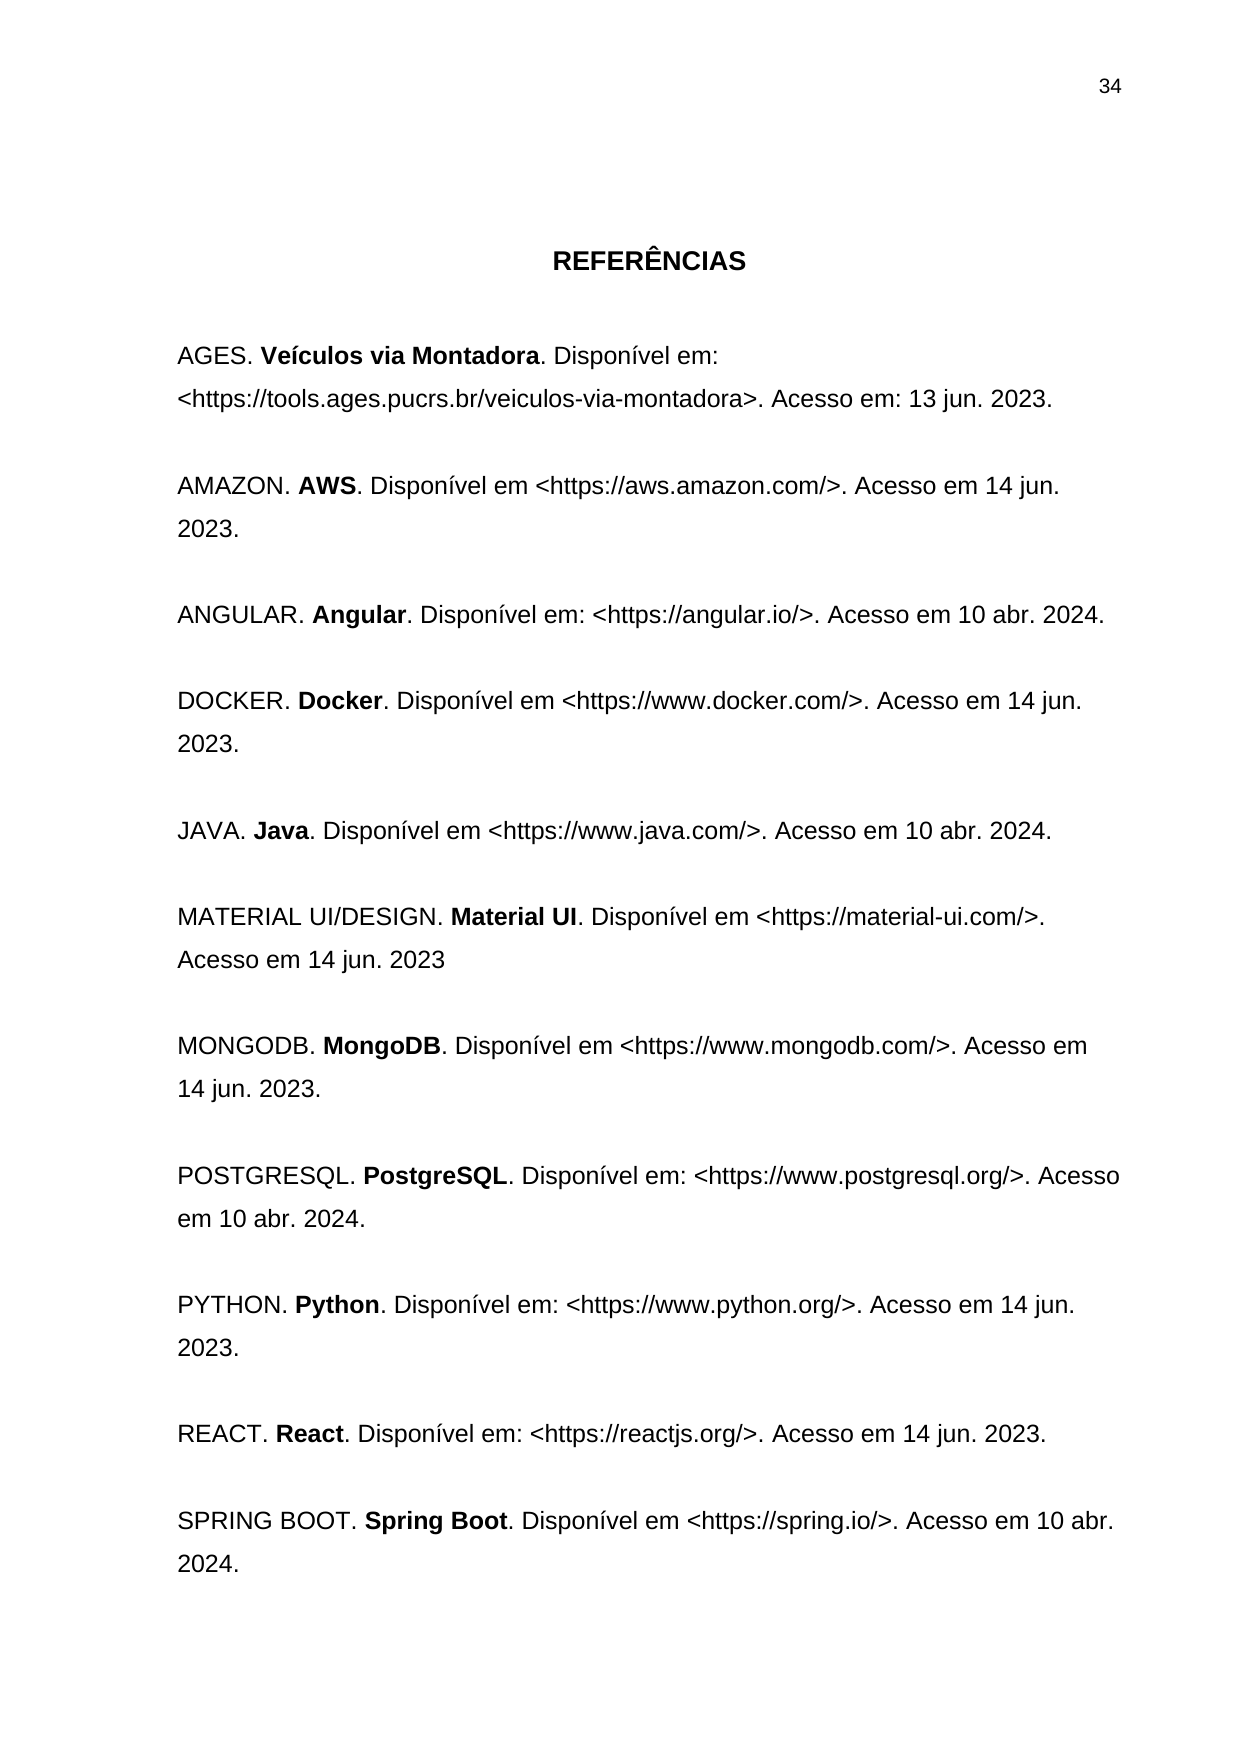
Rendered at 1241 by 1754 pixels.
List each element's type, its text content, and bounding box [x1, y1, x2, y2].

text ANGULAR. Angular. Disponível em: <https://angular.io/>. Acesso em 10 abr. 2024. [177, 600, 1122, 629]
text AGES. Veículos via Montadora. Disponível em: <https://tools.ages.pucrs.br/veiculos-via-montadora>. Acesso em: 13 jun. 2023. [177, 341, 1122, 413]
text MATERIAL UI/DESIGN. Material UI. Disponível em <https://material-ui.com/>. Acesso em 14 jun. 2023 [177, 902, 1122, 974]
text MONGODB. MongoDB. Disponível em <https://www.mongodb.com/>. Acesso em 14 jun. 2023. [177, 1031, 1122, 1103]
text DOCKER. Docker. Disponível em <https://www.docker.com/>. Acesso em 14 jun. 2023. [177, 686, 1122, 758]
text JAVA. Java. Disponível em <https://www.java.com/>. Acesso em 10 abr. 2024. [177, 816, 1122, 844]
text REACT. React. Disponível em: <https://reactjs.org/>. Acesso em 14 jun. 2023. [177, 1419, 1122, 1448]
text SPRING BOOT. Spring Boot. Disponível em <https://spring.io/>. Acesso em 10 abr. 2024. [177, 1506, 1122, 1578]
text POSTGRESQL. PostgreSQL. Disponível em: <https://www.postgresql.org/>. Acesso em 10 abr. 2024. [177, 1161, 1122, 1233]
text AMAZON. AWS. Disponível em <https://aws.amazon.com/>. Acesso em 14 jun. 2023. [177, 471, 1122, 543]
text PYTHON. Python. Disponível em: <https://www.python.org/>. Acesso em 14 jun. 2023. [177, 1290, 1122, 1362]
subtitle REFERÊNCIAS [177, 245, 1122, 276]
